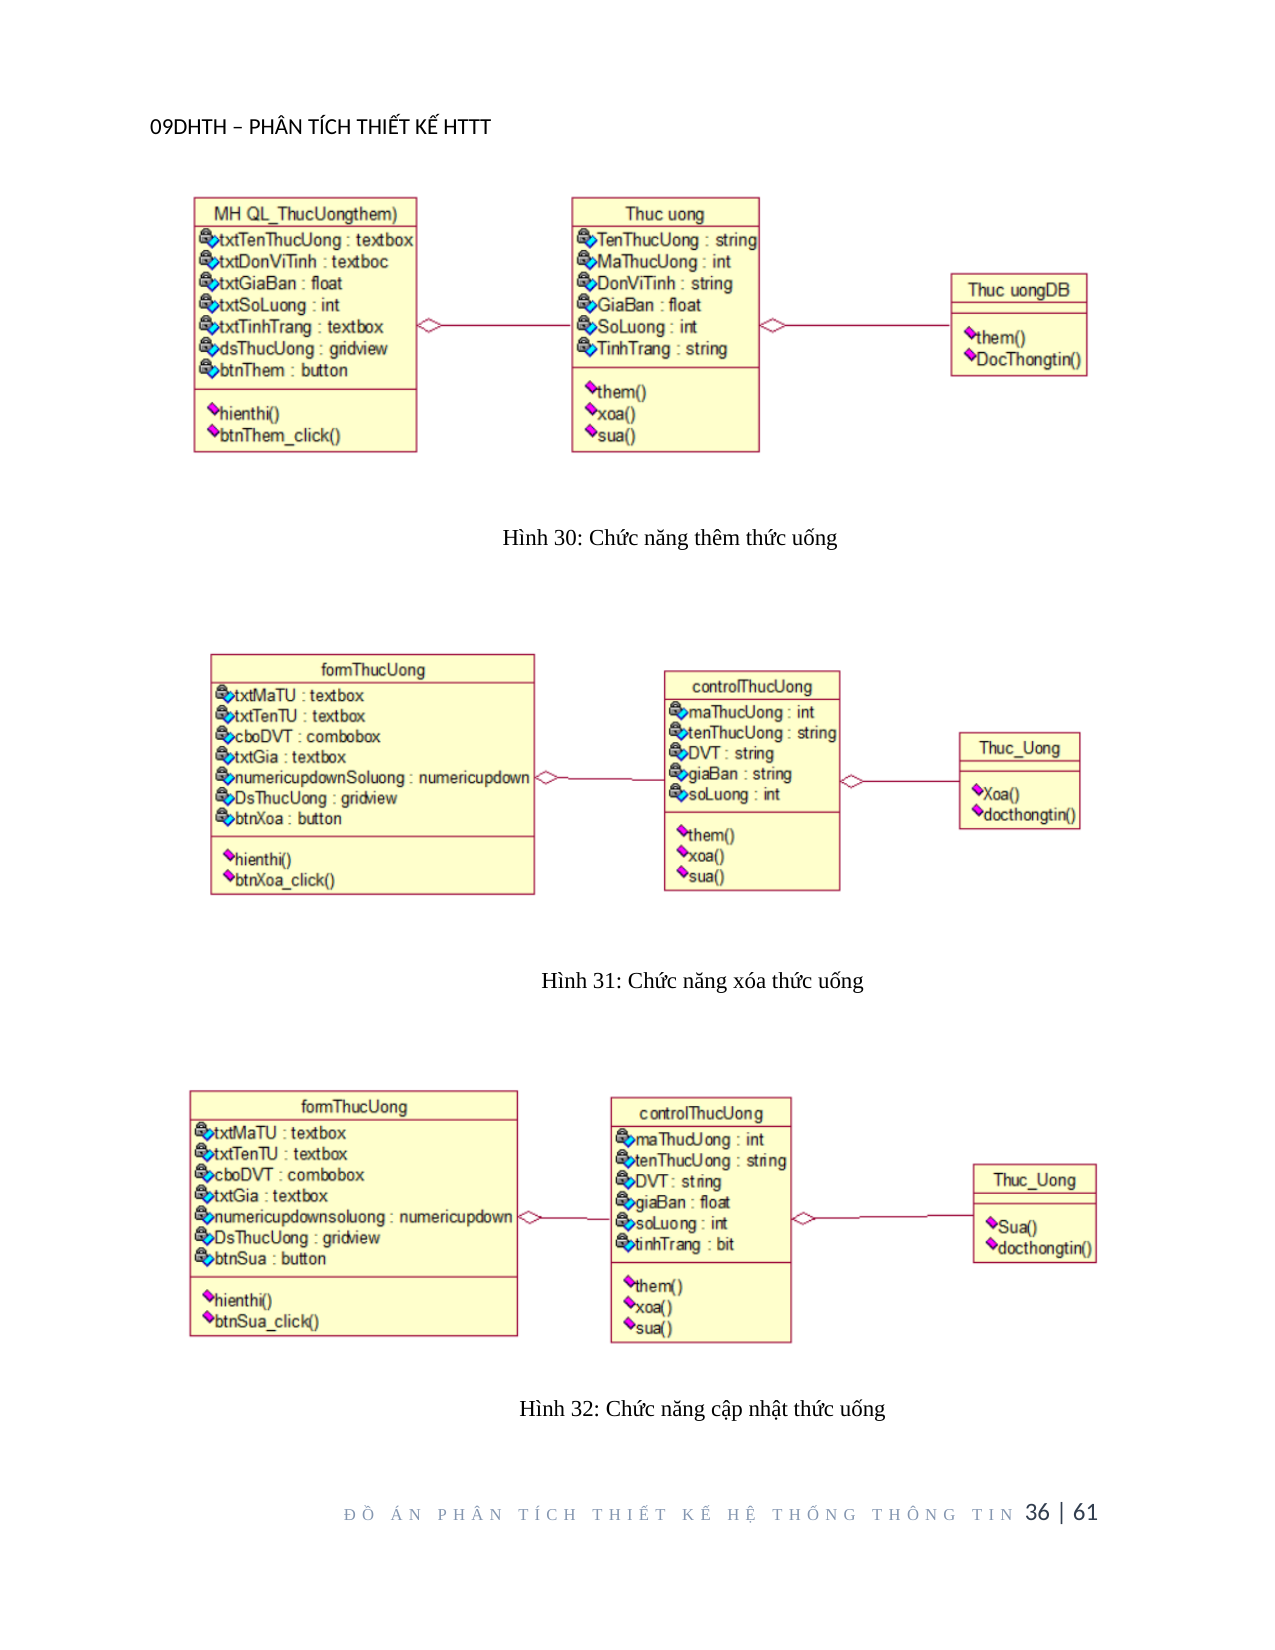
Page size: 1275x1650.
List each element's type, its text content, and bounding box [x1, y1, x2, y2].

text Hình 30: Chức năng thêm thức uống [187, 523, 1125, 550]
picture [150, 150, 1125, 503]
text Hình 31: Chức năng xóa thức uống [215, 967, 1125, 994]
picture [150, 616, 1125, 947]
text Hình 32: Chức năng cập nhật thức uống [215, 1395, 1125, 1421]
picture [150, 1060, 1125, 1375]
